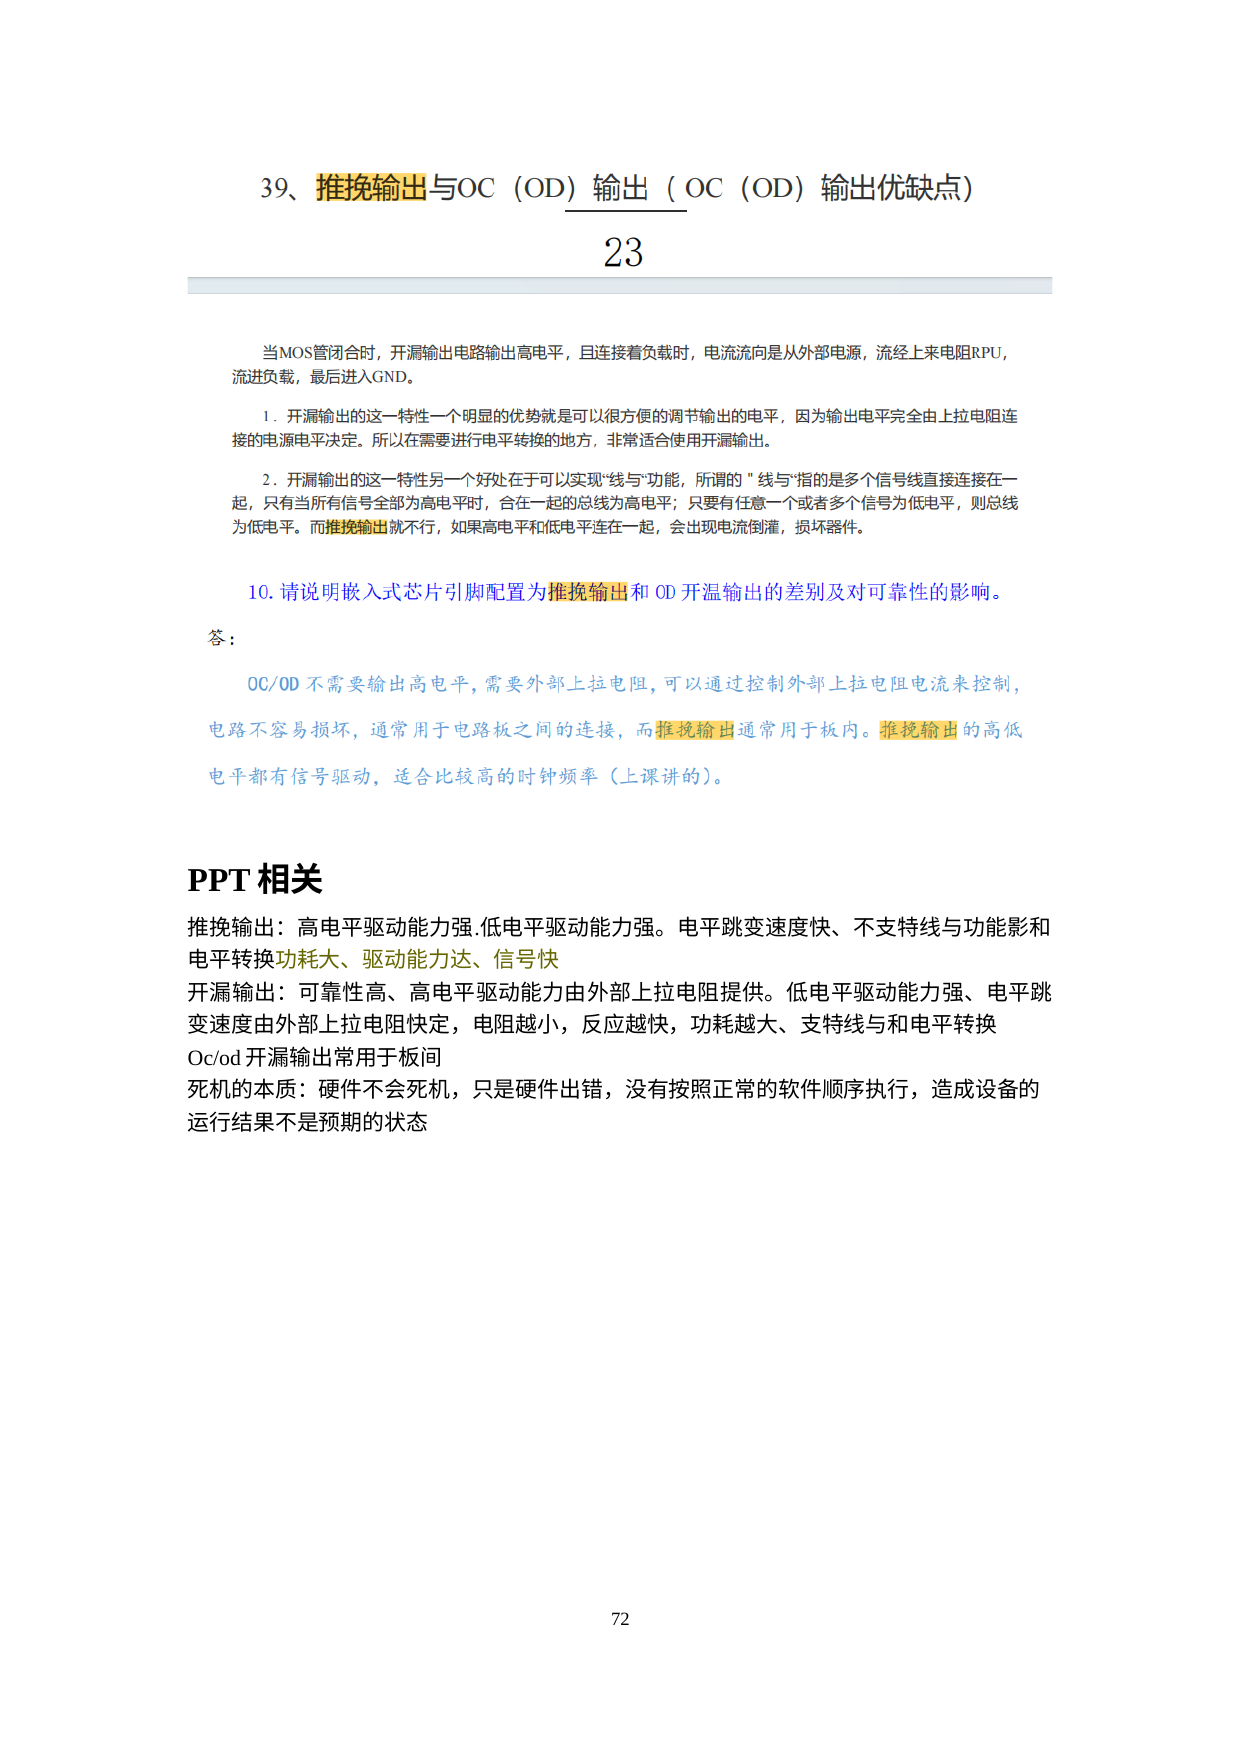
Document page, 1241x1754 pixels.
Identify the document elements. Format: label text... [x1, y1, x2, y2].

text Oc/od开漏输出常用于板间 [187, 1039, 1053, 1072]
picture [187, 165, 1053, 549]
text 推挽输出：高电平驱动能力强.低电平驱动能力强。电平跳变速度快、不支特线与功能影和电平转换功耗大、驱动能力达、信号快 [187, 909, 1053, 974]
text 开漏输出：可靠性高、高电平驱动能力由外部上拉电阻提供。低电平驱动能力强、电平跳变速度由外部上拉电阻快定，电阻越小，反应越快，功耗越大、支特线与和电平转换 [187, 974, 1053, 1039]
picture [187, 560, 1053, 804]
text 死机的本质：硬件不会死机，只是硬件出错，没有按照正常的软件顺序执行，造成设备的运行结果不是预期的状态 [187, 1072, 1053, 1137]
subtitle PPT相关 [187, 844, 1053, 909]
